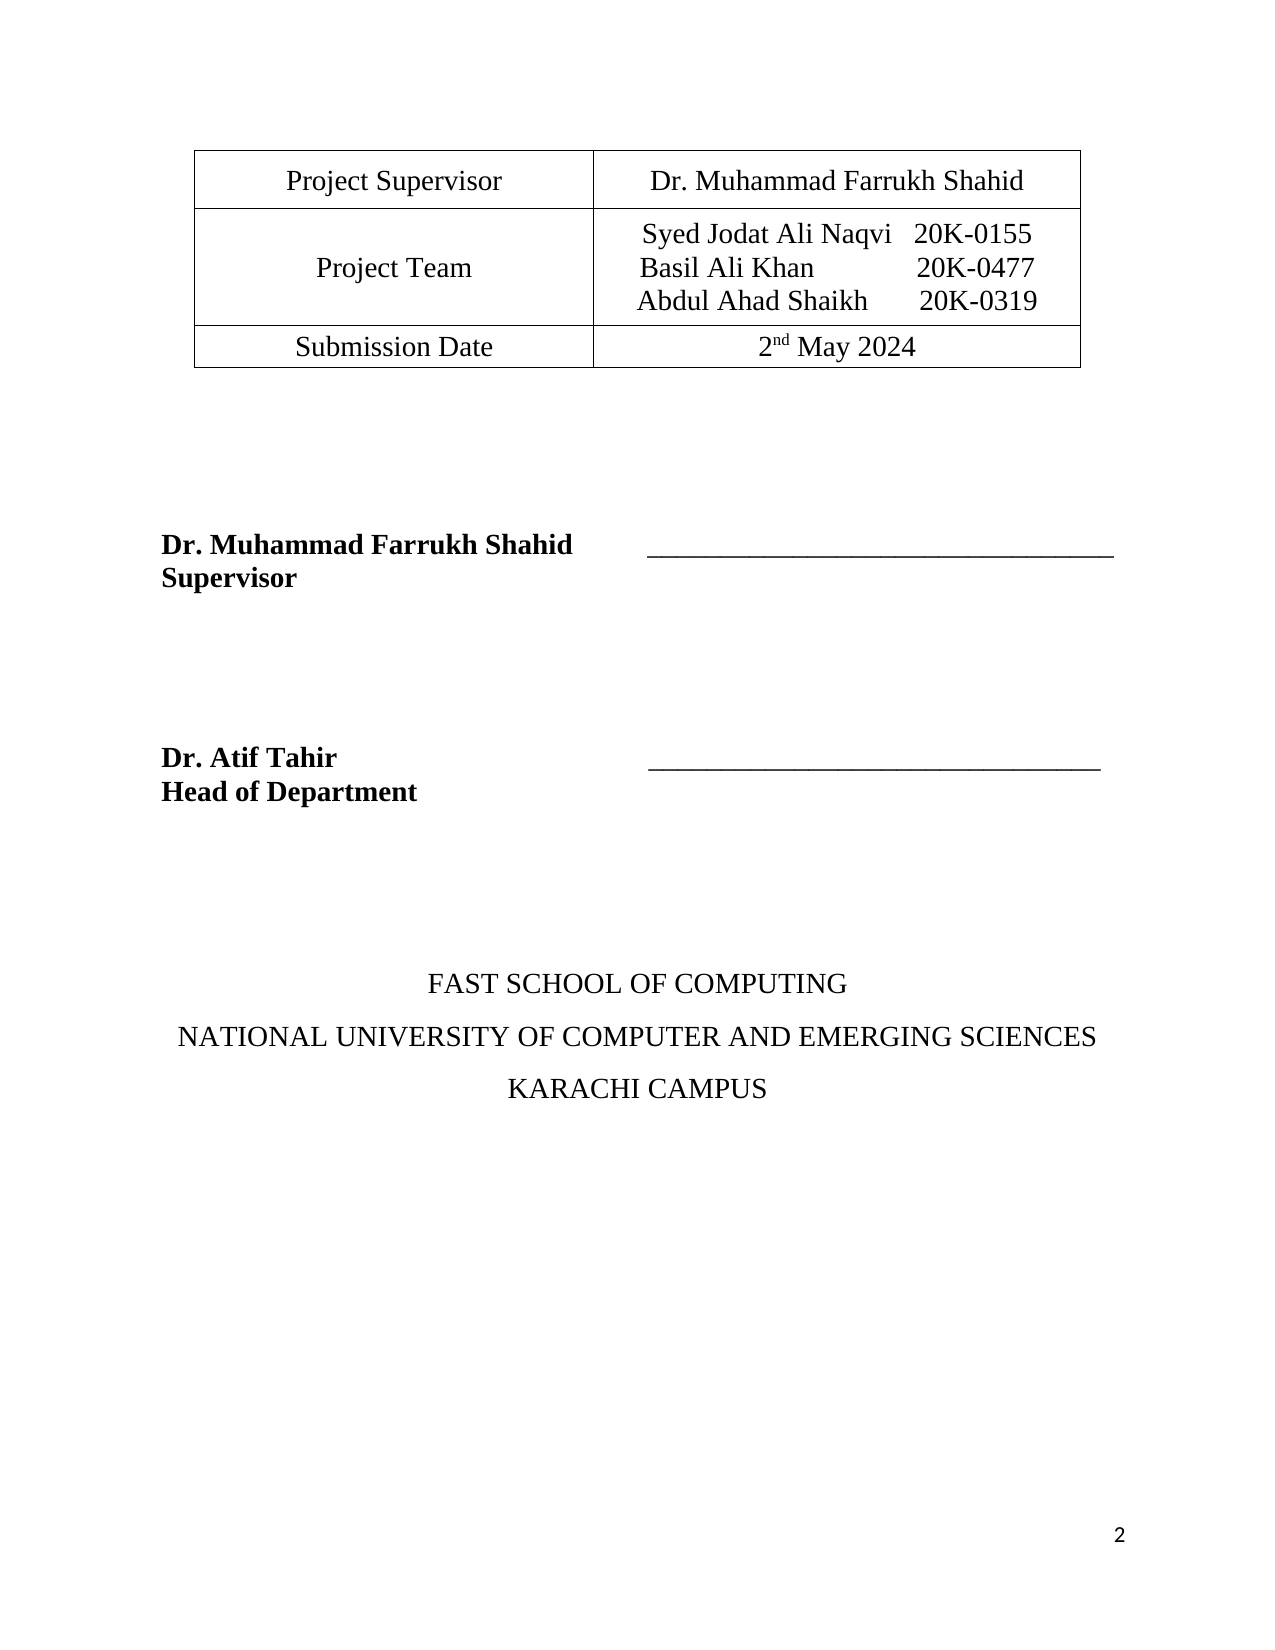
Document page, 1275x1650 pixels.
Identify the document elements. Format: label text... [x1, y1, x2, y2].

table_cell 2nd May 2024 [594, 326, 1080, 367]
table_header _______________________________ [637, 740, 1124, 807]
text FAST SCHOOL OF COMPUTING [150, 966, 1125, 999]
text NATIONAL UNIVERSITY OF COMPUTER AND EMERGING SCIENCES [150, 1019, 1125, 1052]
table_header ________________________________ [636, 527, 1125, 594]
table_cell Submission Date [195, 326, 593, 367]
table_cell Project Team [195, 209, 593, 324]
table_header Dr. Atif Tahir Head of Department [150, 740, 637, 807]
table_header Project Supervisor [195, 151, 593, 208]
table_cell Syed Jodat Ali Naqvi 20K-0155 Basil Ali Khan 20K-0477 Abdul Ahad Shaikh 20K-0319 [594, 209, 1080, 324]
table_header Dr. Muhammad Farrukh Shahid Supervisor [150, 527, 636, 594]
table_header Dr. Muhammad Farrukh Shahid [594, 151, 1080, 208]
text KARACHI CAMPUS [150, 1072, 1125, 1105]
